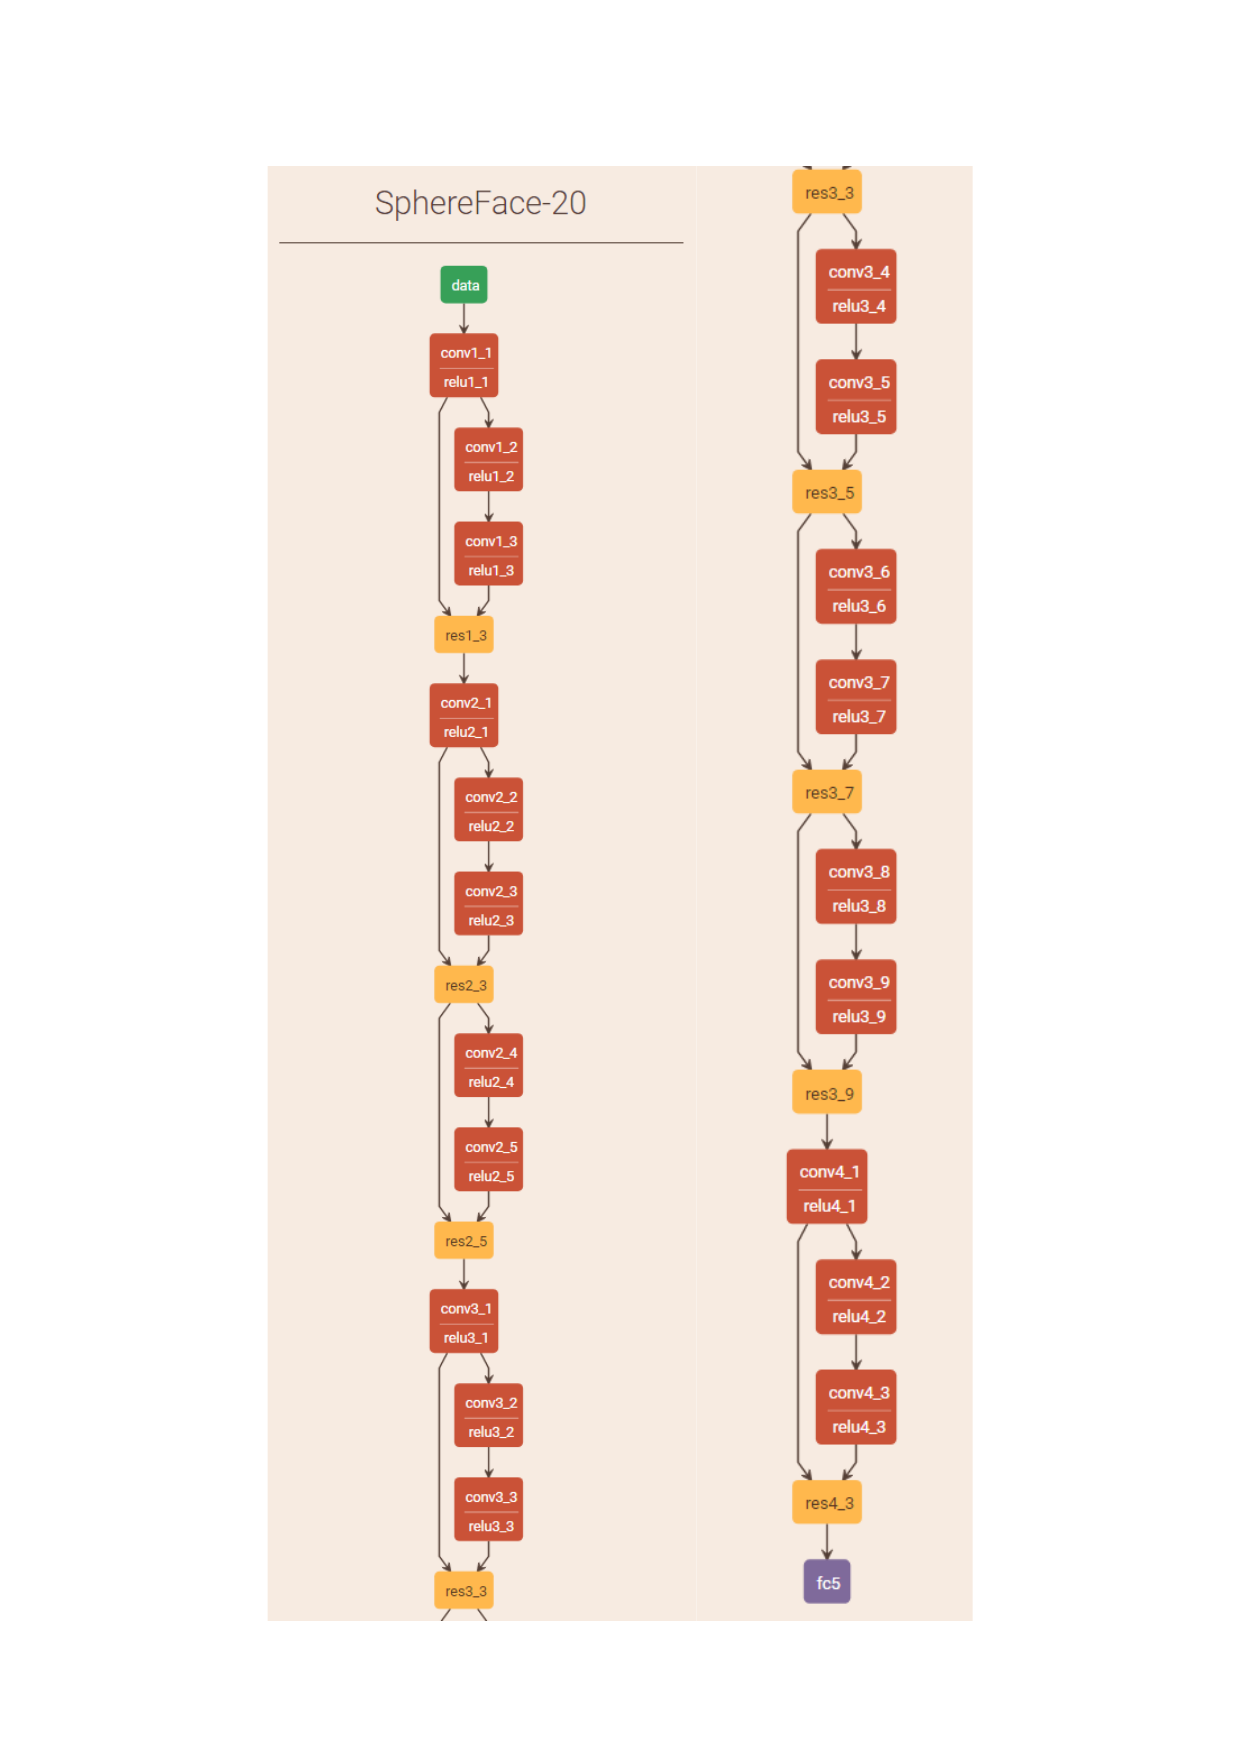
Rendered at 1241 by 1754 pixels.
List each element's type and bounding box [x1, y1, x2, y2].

picture [267, 166, 973, 1621]
